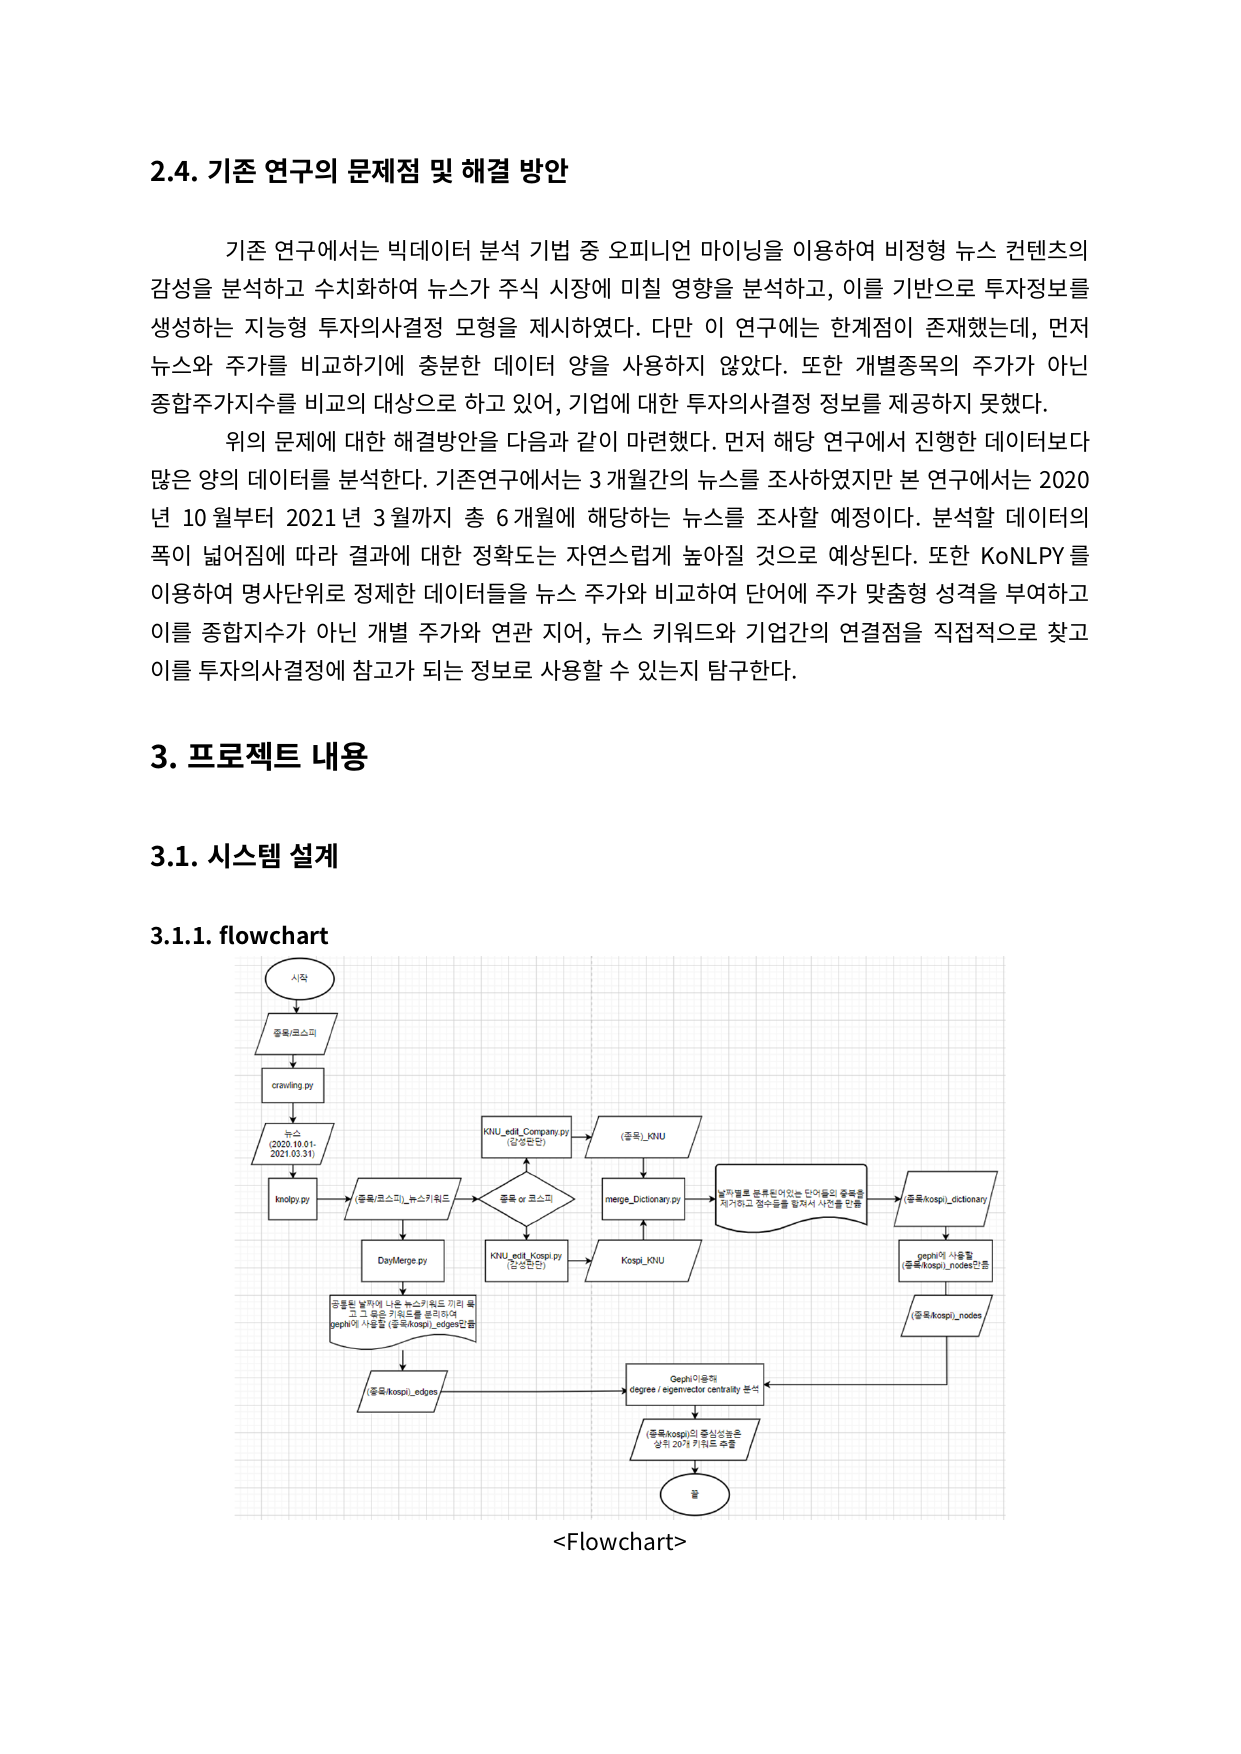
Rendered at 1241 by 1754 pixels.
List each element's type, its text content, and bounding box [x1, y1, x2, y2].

text 위의 문제에 대한 해결방안을 다음과 같이 마련했다. 먼저 해당 연구에서 진행한 데이터보다 많은 양의 데이터를 분석한다. 기존연구에서는 3개월간의 뉴스를 조사하였지만 본 연구에서는 2020년 10월부터 2021년 3월까지 총 6개월에 해당하는 뉴스를 조사할 예정이다. 분석할 데이터의 폭이 넓어짐에 따라 결과에 대한 정확도는 자연스럽게 높아질 것으로 예상된다. 또한 KoNLPY를 이용하여 명사단위로 정제한 데이터들을 뉴스 주가와 비교하여 단어에 주가 맞춤형 성격을 부여하고 이를 종합지수가 아닌 개별 주가와 연관 지어, 뉴스 키워드와 기업간의 연결점을 직접적으로 찾고 이를 투자의사결정에 참고가 되는 정보로 사용할 수 있는지 탐구한다. [150, 424, 1090, 686]
text <Flowchart> [150, 1524, 1090, 1557]
subtitle 3. 프로젝트 내용 [150, 732, 1090, 778]
text 기존 연구에서는 빅데이터 분석 기법 중 오피니언 마이닝을 이용하여 비정형 뉴스 컨텐츠의 감성을 분석하고 수치화하여 뉴스가 주식 시장에 미칠 영향을 분석하고, 이를 기반으로 투자정보를 생성하는 지능형 투자의사결정 모형을 제시하였다. 다만 이 연구에는 한계점이 존재했는데, 먼저 뉴스와 주가를 비교하기에 충분한 데이터 양을 사용하지 않았다. 또한 개별종목의 주가가 아닌 종합주가지수를 비교의 대상으로 하고 있어, 기업에 대한 투자의사결정 정보를 제공하지 못했다. [150, 233, 1090, 419]
subtitle 3.1. 시스템 설계 [150, 835, 1090, 874]
subtitle 2.4. 기존 연구의 문제점 및 해결 방안 [150, 150, 1090, 189]
picture [234, 956, 1006, 1520]
text 3.1.1. flowchart [150, 918, 1090, 951]
